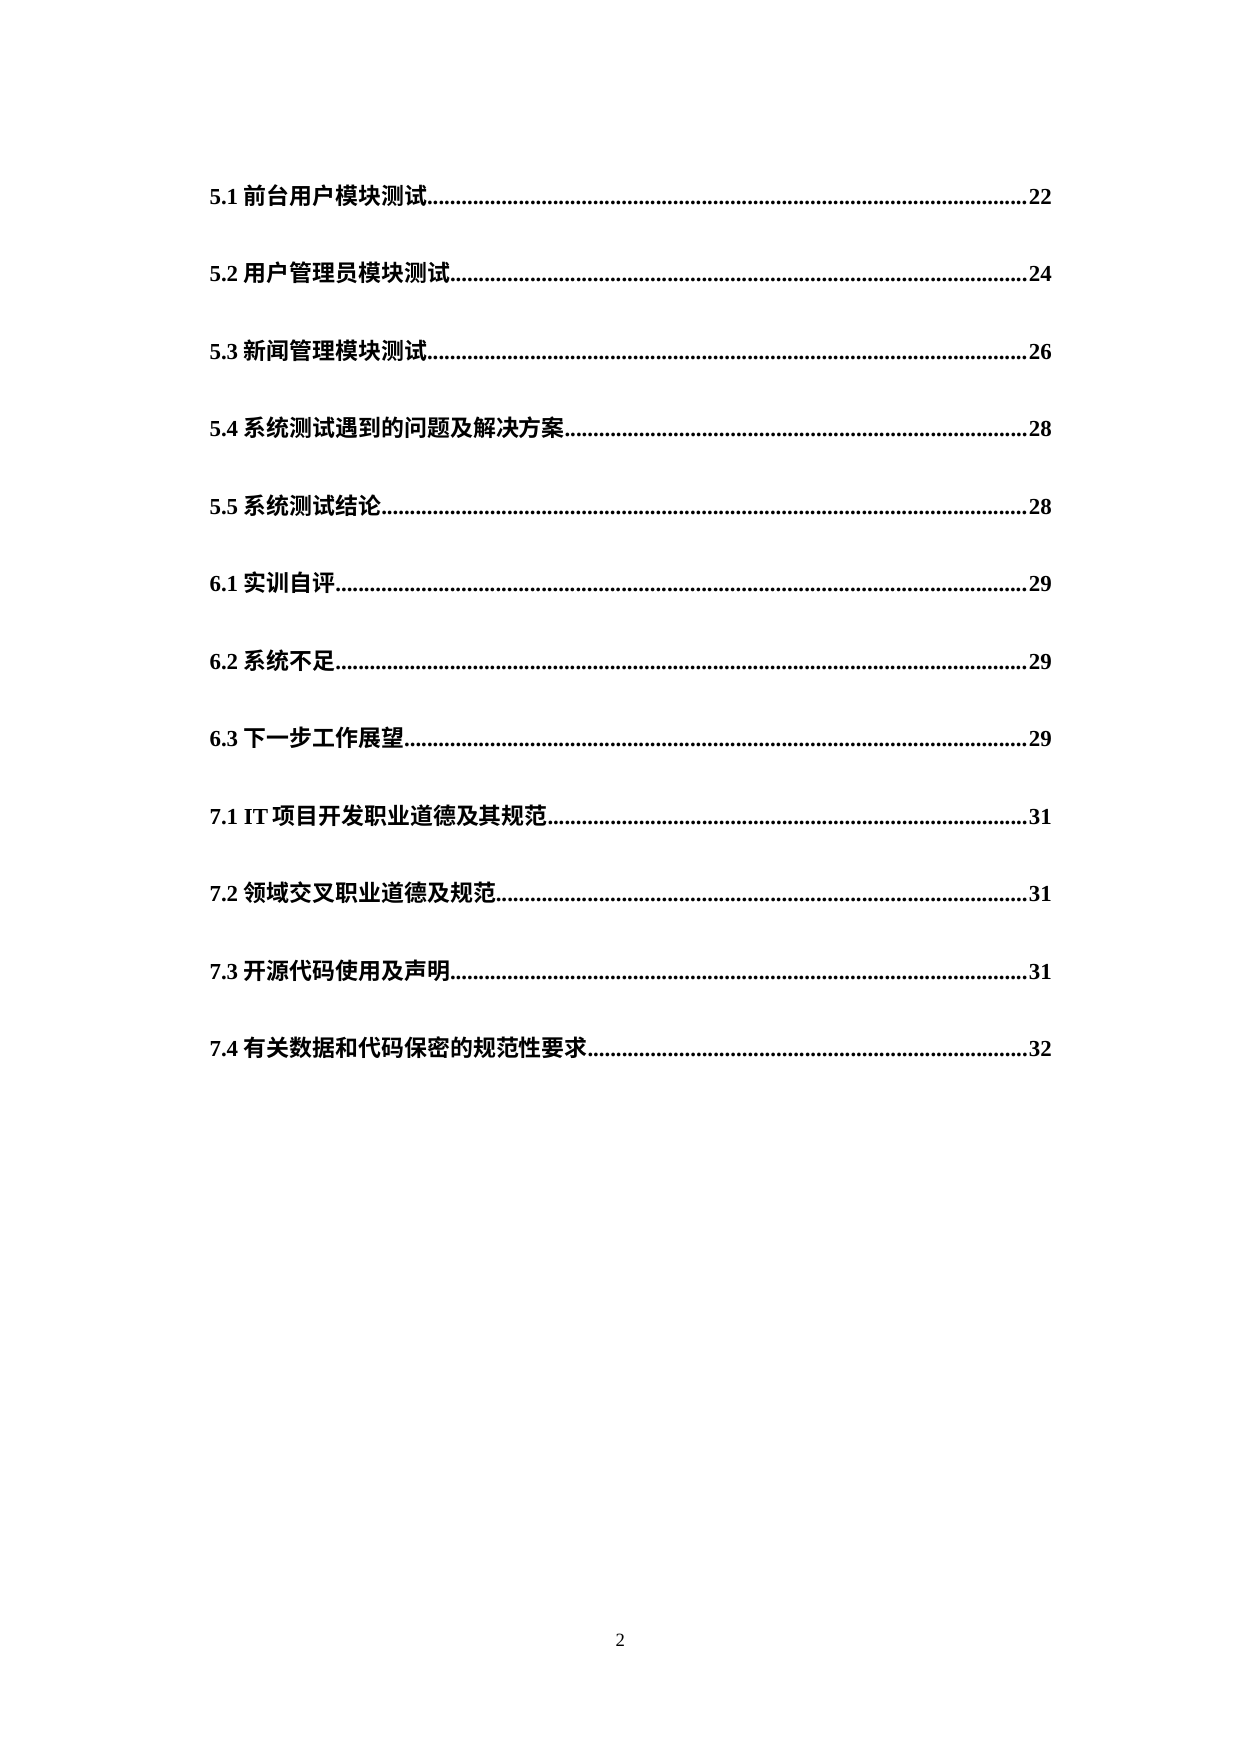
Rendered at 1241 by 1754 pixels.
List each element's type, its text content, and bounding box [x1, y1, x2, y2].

text 5.2 用户管理员模块测试 24 [209, 239, 1053, 304]
text 6.2 系统不足 29 [209, 627, 1053, 692]
text 7.2 领域交叉职业道德及规范 31 [209, 859, 1053, 924]
text 6.3 下一步工作展望 29 [209, 704, 1053, 769]
text 5.4 系统测试遇到的问题及解决方案 28 [209, 394, 1053, 459]
text 7.4 有关数据和代码保密的规范性要求 32 [209, 1014, 1053, 1079]
text 7.3 开源代码使用及声明 31 [209, 937, 1053, 1002]
text 7.1 IT项目开发职业道德及其规范 31 [209, 782, 1053, 847]
text 5.3 新闻管理模块测试 26 [209, 317, 1053, 382]
text 5.1 前台用户模块测试 22 [209, 162, 1053, 227]
text 5.5 系统测试结论 28 [209, 472, 1053, 537]
text 6.1 实训自评 29 [209, 549, 1053, 614]
